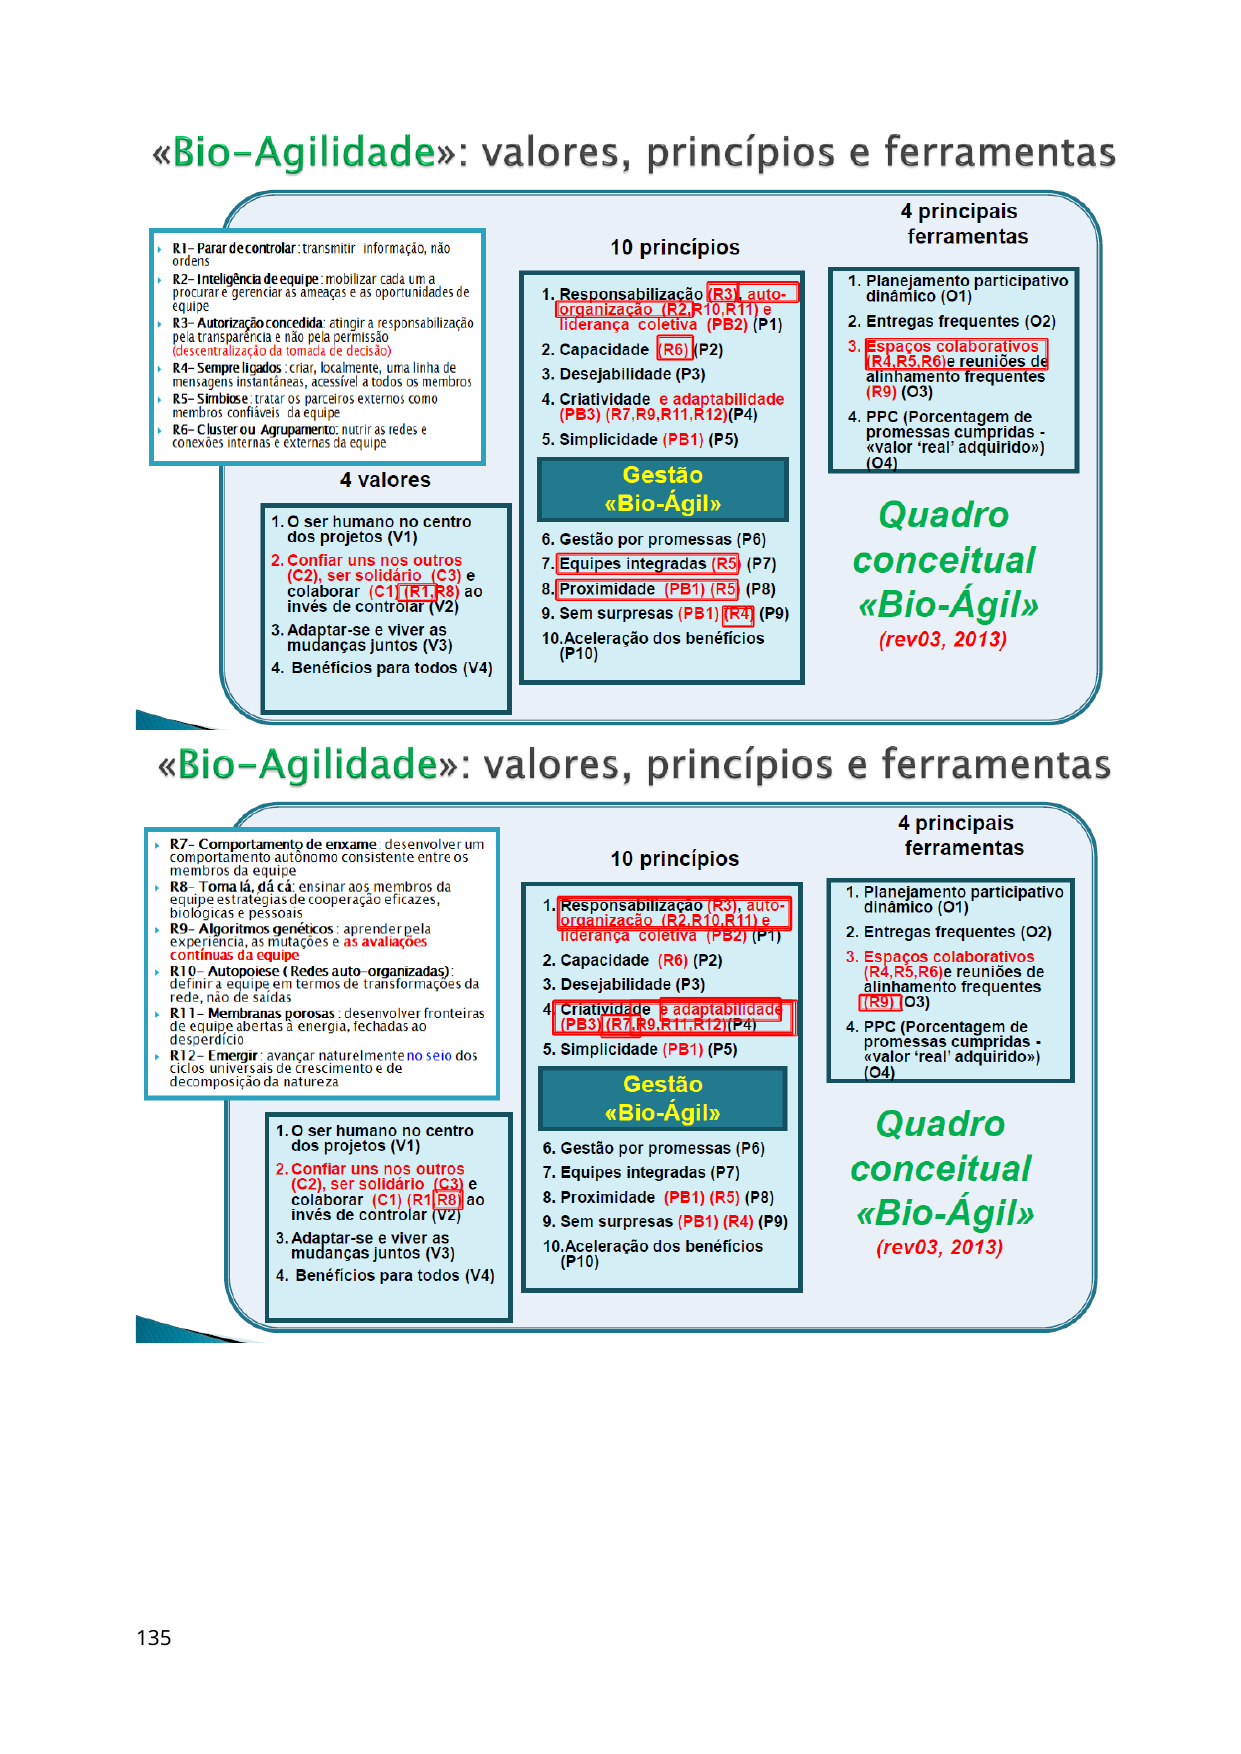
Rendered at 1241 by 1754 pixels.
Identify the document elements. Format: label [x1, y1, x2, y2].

picture [135, 130, 1122, 1343]
